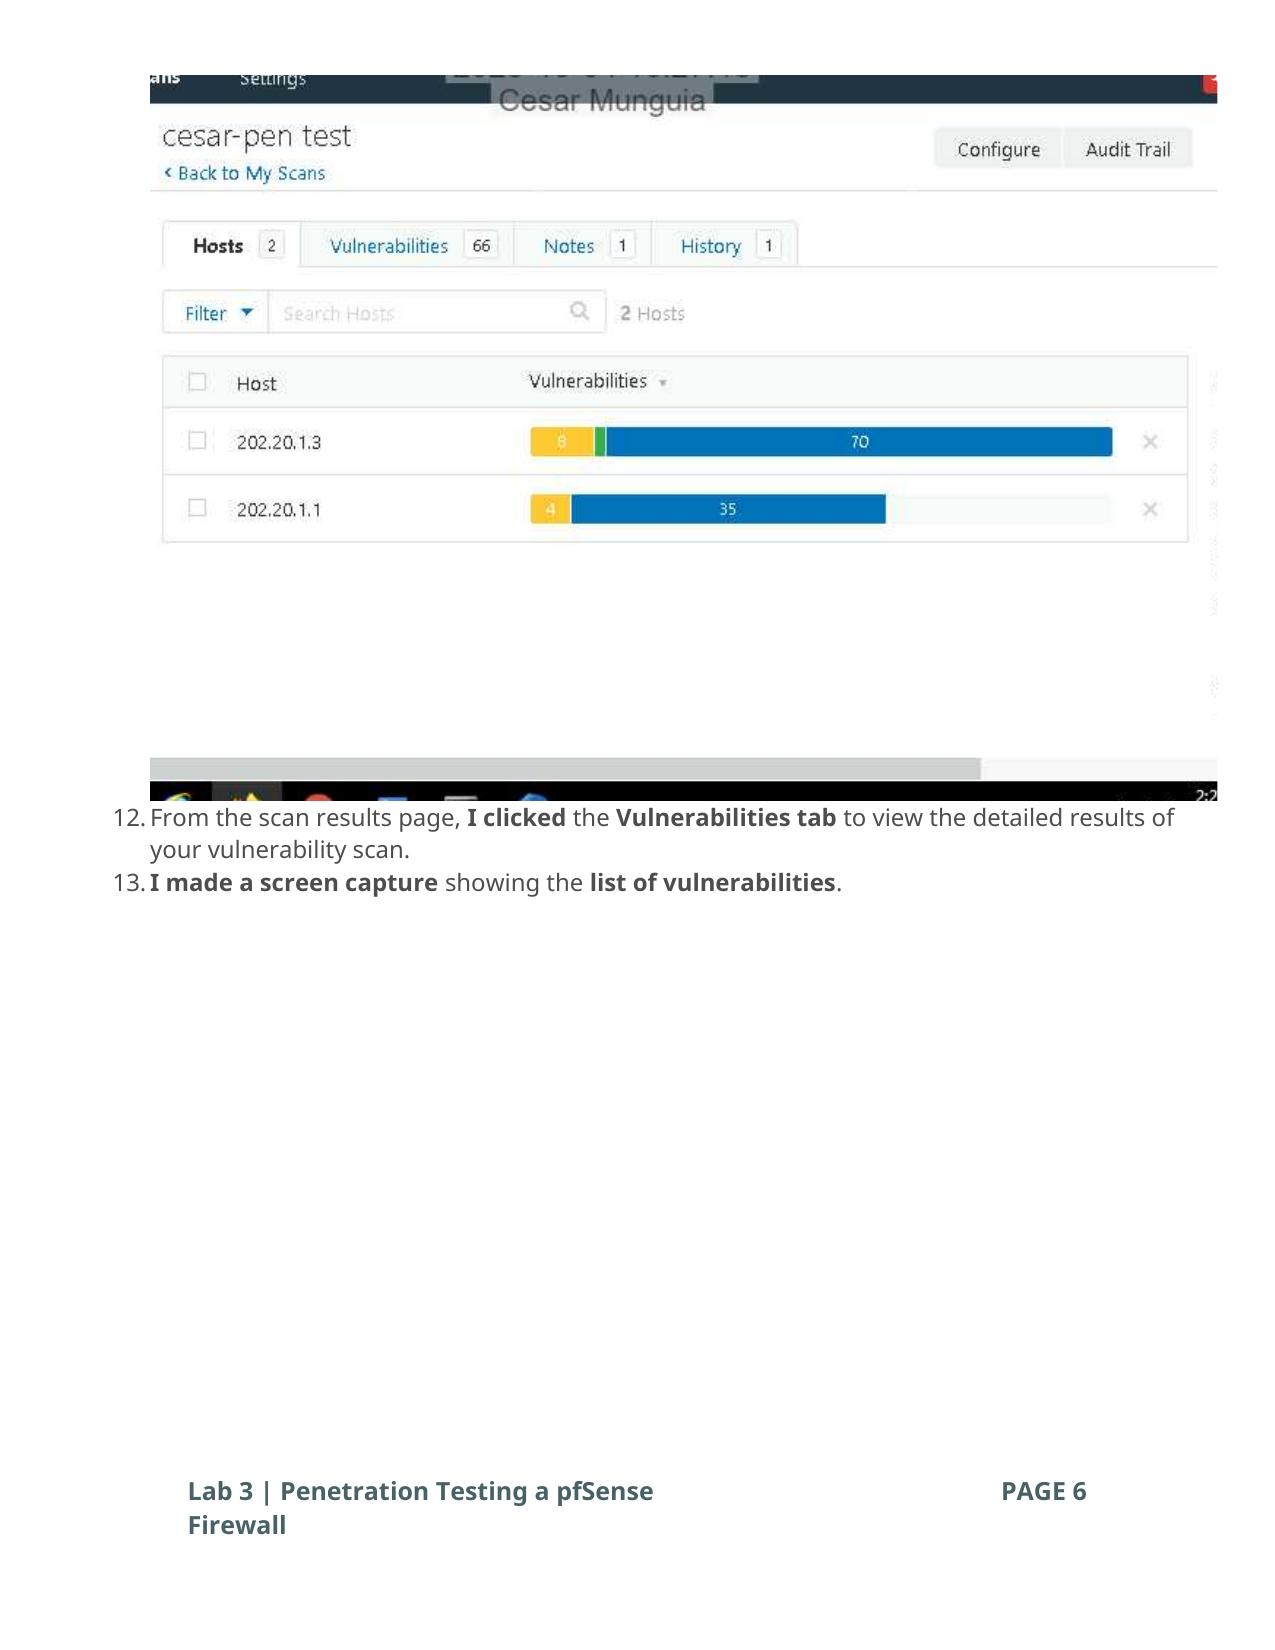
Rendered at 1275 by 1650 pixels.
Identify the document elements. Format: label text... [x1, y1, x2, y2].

list From the scan results page, I clicked the Vulnerabilities tab to view the detailed results of your vulnerability scan. [112, 800, 1200, 866]
list I made a screen capture showing the list of vulnerabilities. [112, 866, 1200, 898]
picture [150, 75, 1218, 801]
